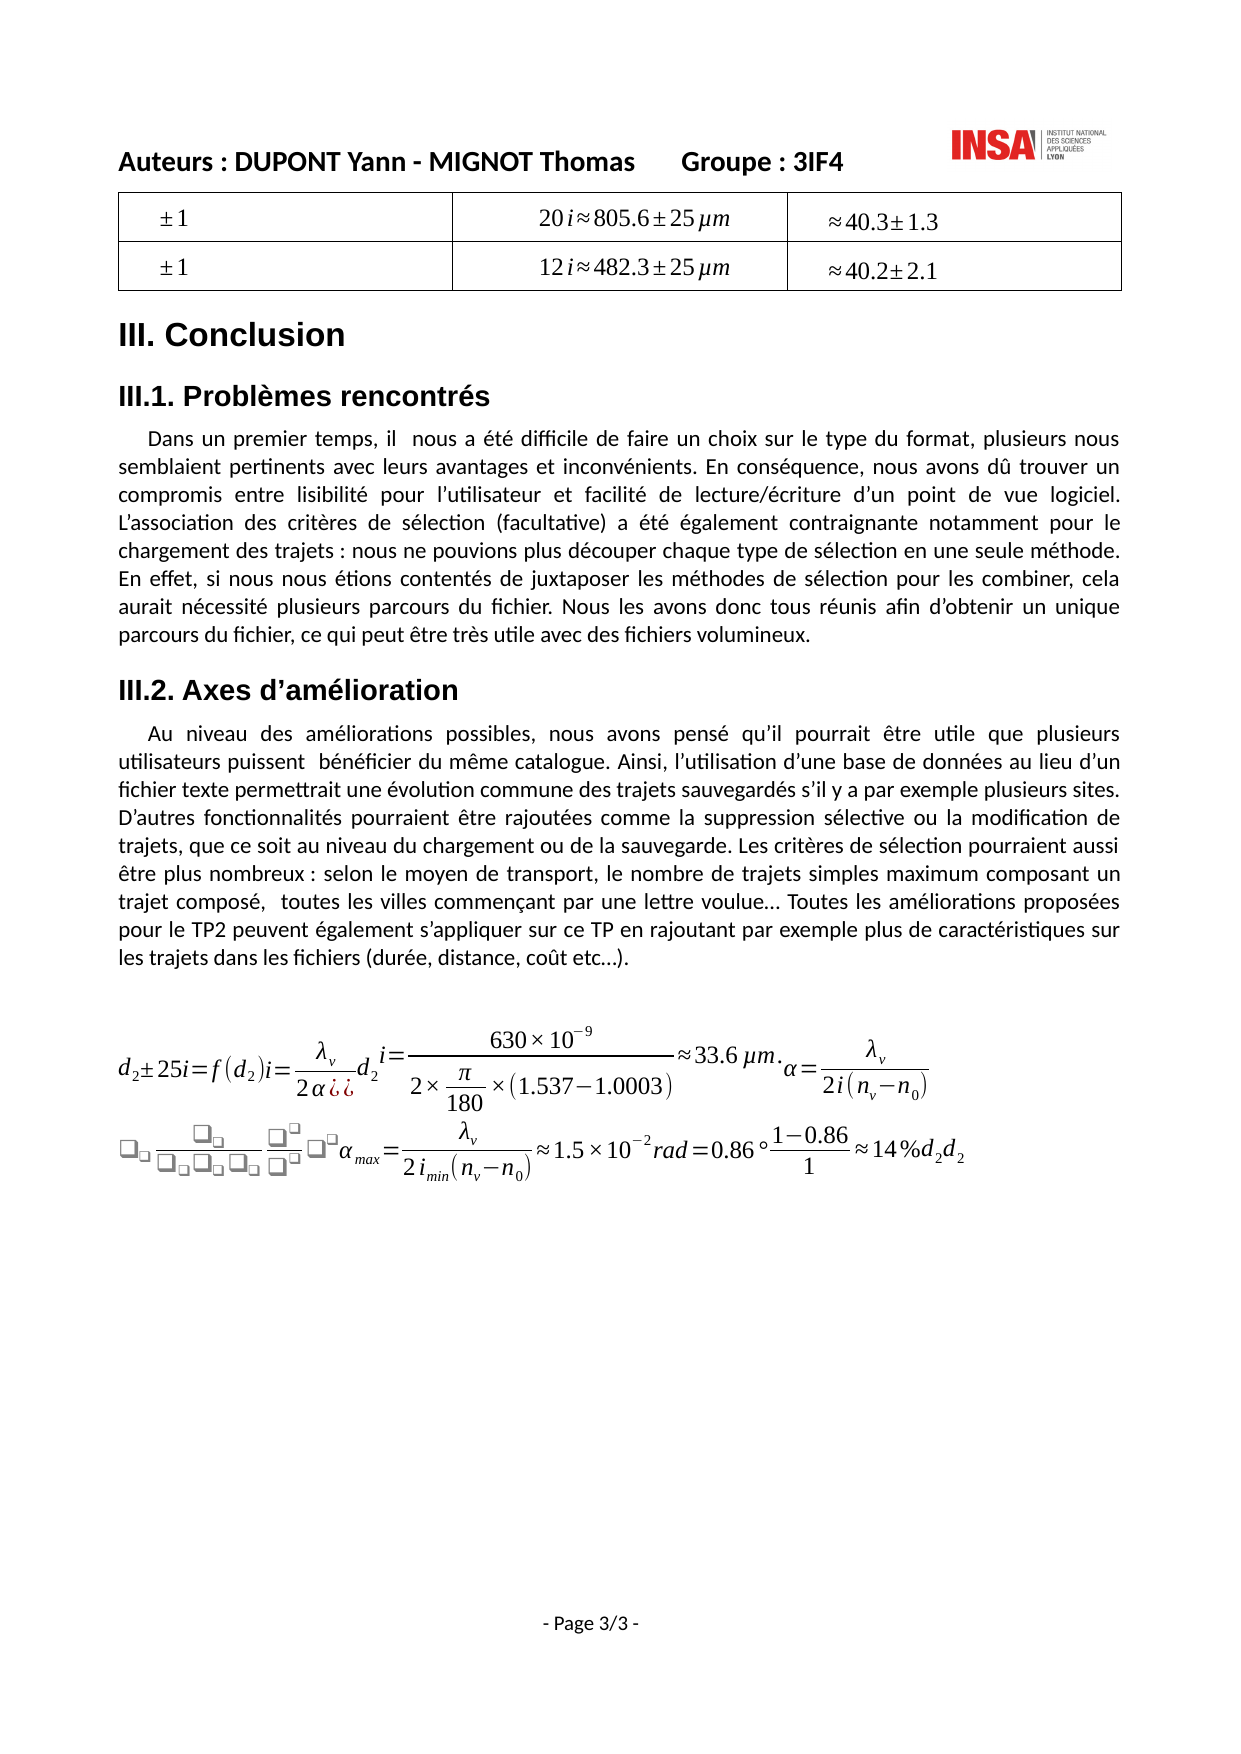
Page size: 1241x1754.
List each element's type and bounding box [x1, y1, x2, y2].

table_cell [788, 193, 1121, 241]
table_cell [119, 242, 452, 289]
table_cell [788, 242, 1121, 289]
table_cell [119, 193, 452, 241]
table_cell [453, 242, 787, 289]
picture [946, 118, 1112, 172]
table_cell [453, 193, 787, 241]
